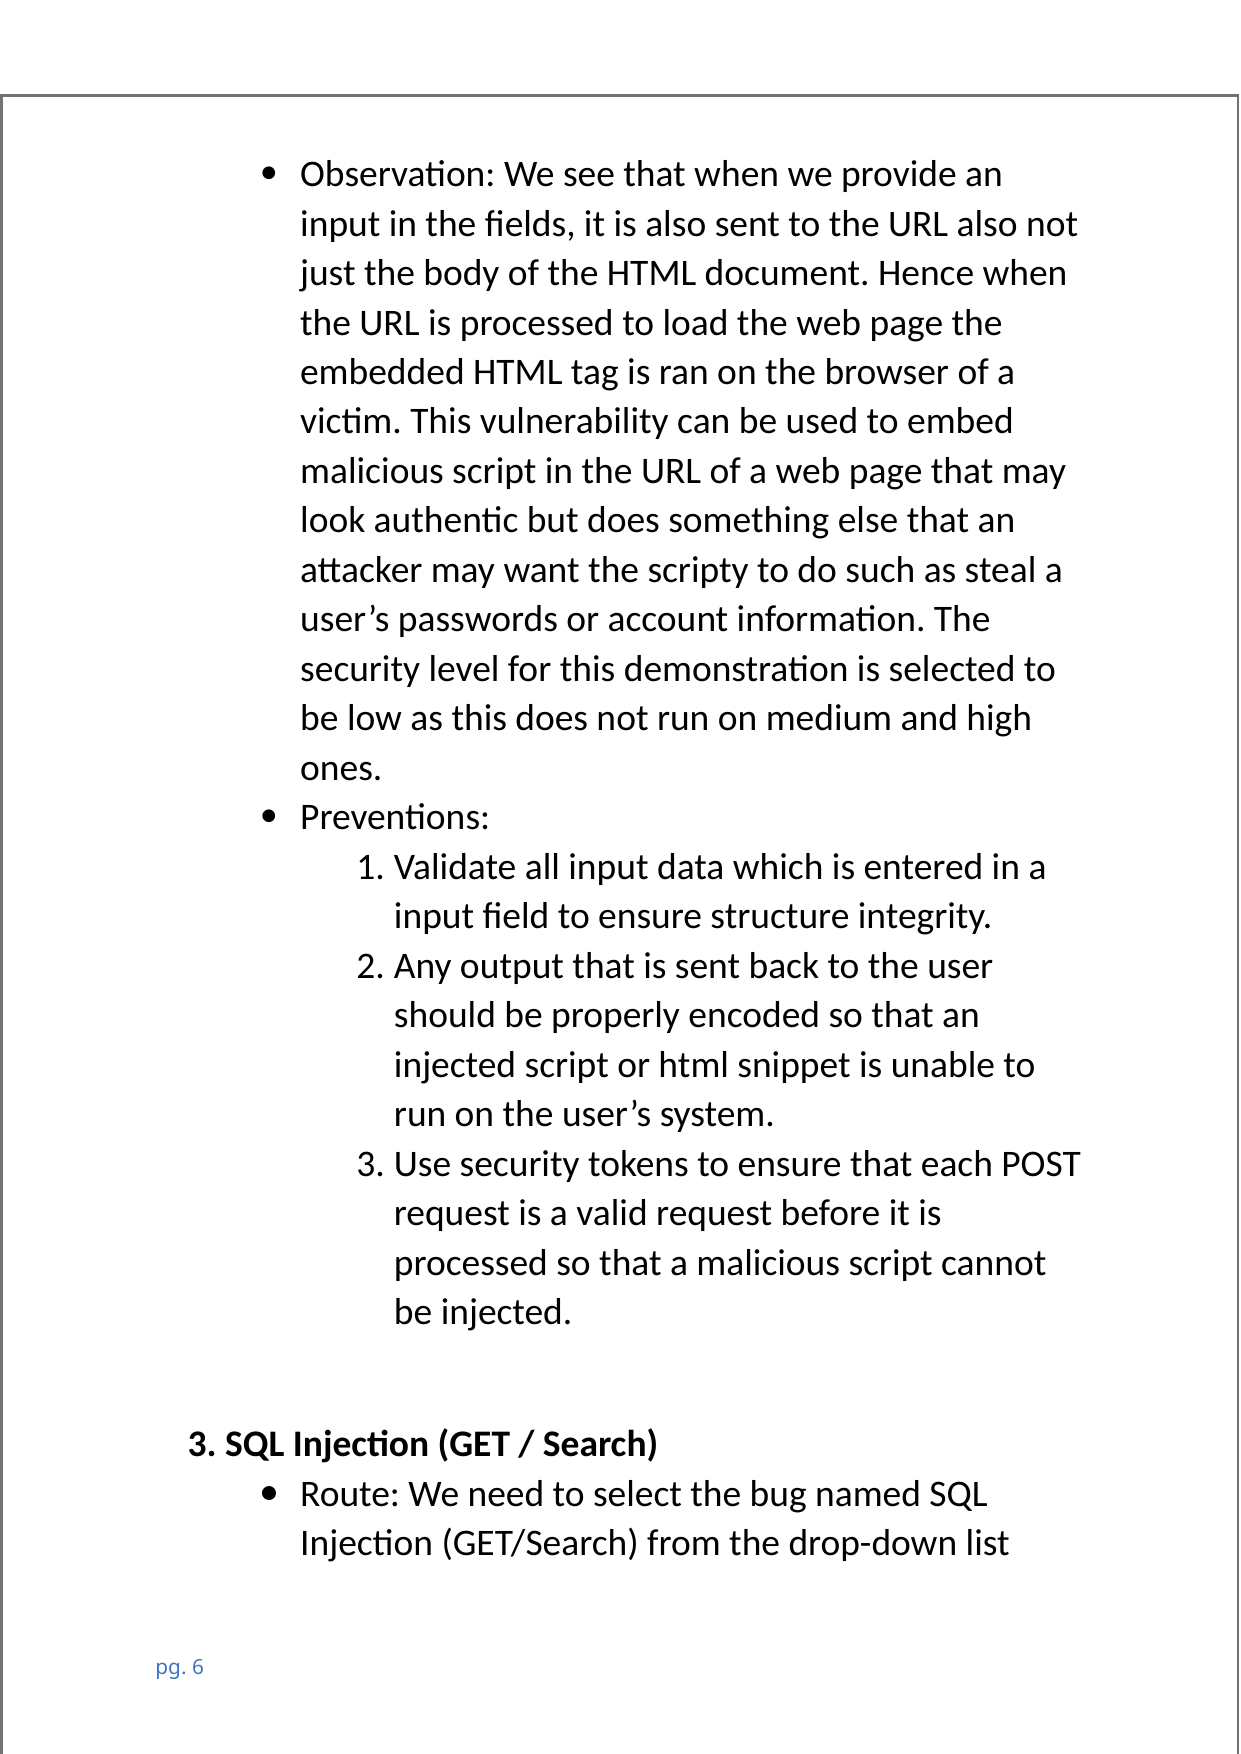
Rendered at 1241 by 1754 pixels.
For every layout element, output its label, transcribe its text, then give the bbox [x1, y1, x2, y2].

list Use security tokens to ensure that each POST request is a valid request before it is processed so that a malicious script cannot be injected. [356, 1139, 1090, 1334]
list SQL Injection (GET / Search) [187, 1420, 1090, 1466]
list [262, 1470, 1090, 1565]
list Validate all input data which is entered in a input field to ensure structure integrity. [356, 843, 1090, 938]
list Preventions: [262, 793, 1090, 839]
list Observation: We see that when we provide an input in the fields, it is also sent to the URL also not just the body of the HTML document. Hence when the URL is processed to load the web page the embedded HTML tag is ran on the browser of a victim. This vulnerability can be used to embed malicious script in the URL of a web page that may look authentic but does something else that an attacker may want the scripty to do such as steal a user’s passwords or account information. The security level for this demonstration is selected to be low as this does not run on medium and high ones. [262, 150, 1090, 789]
list Any output that is sent back to the user should be properly encoded so that an injected script or html snippet is unable to run on the user’s system. [356, 942, 1090, 1136]
